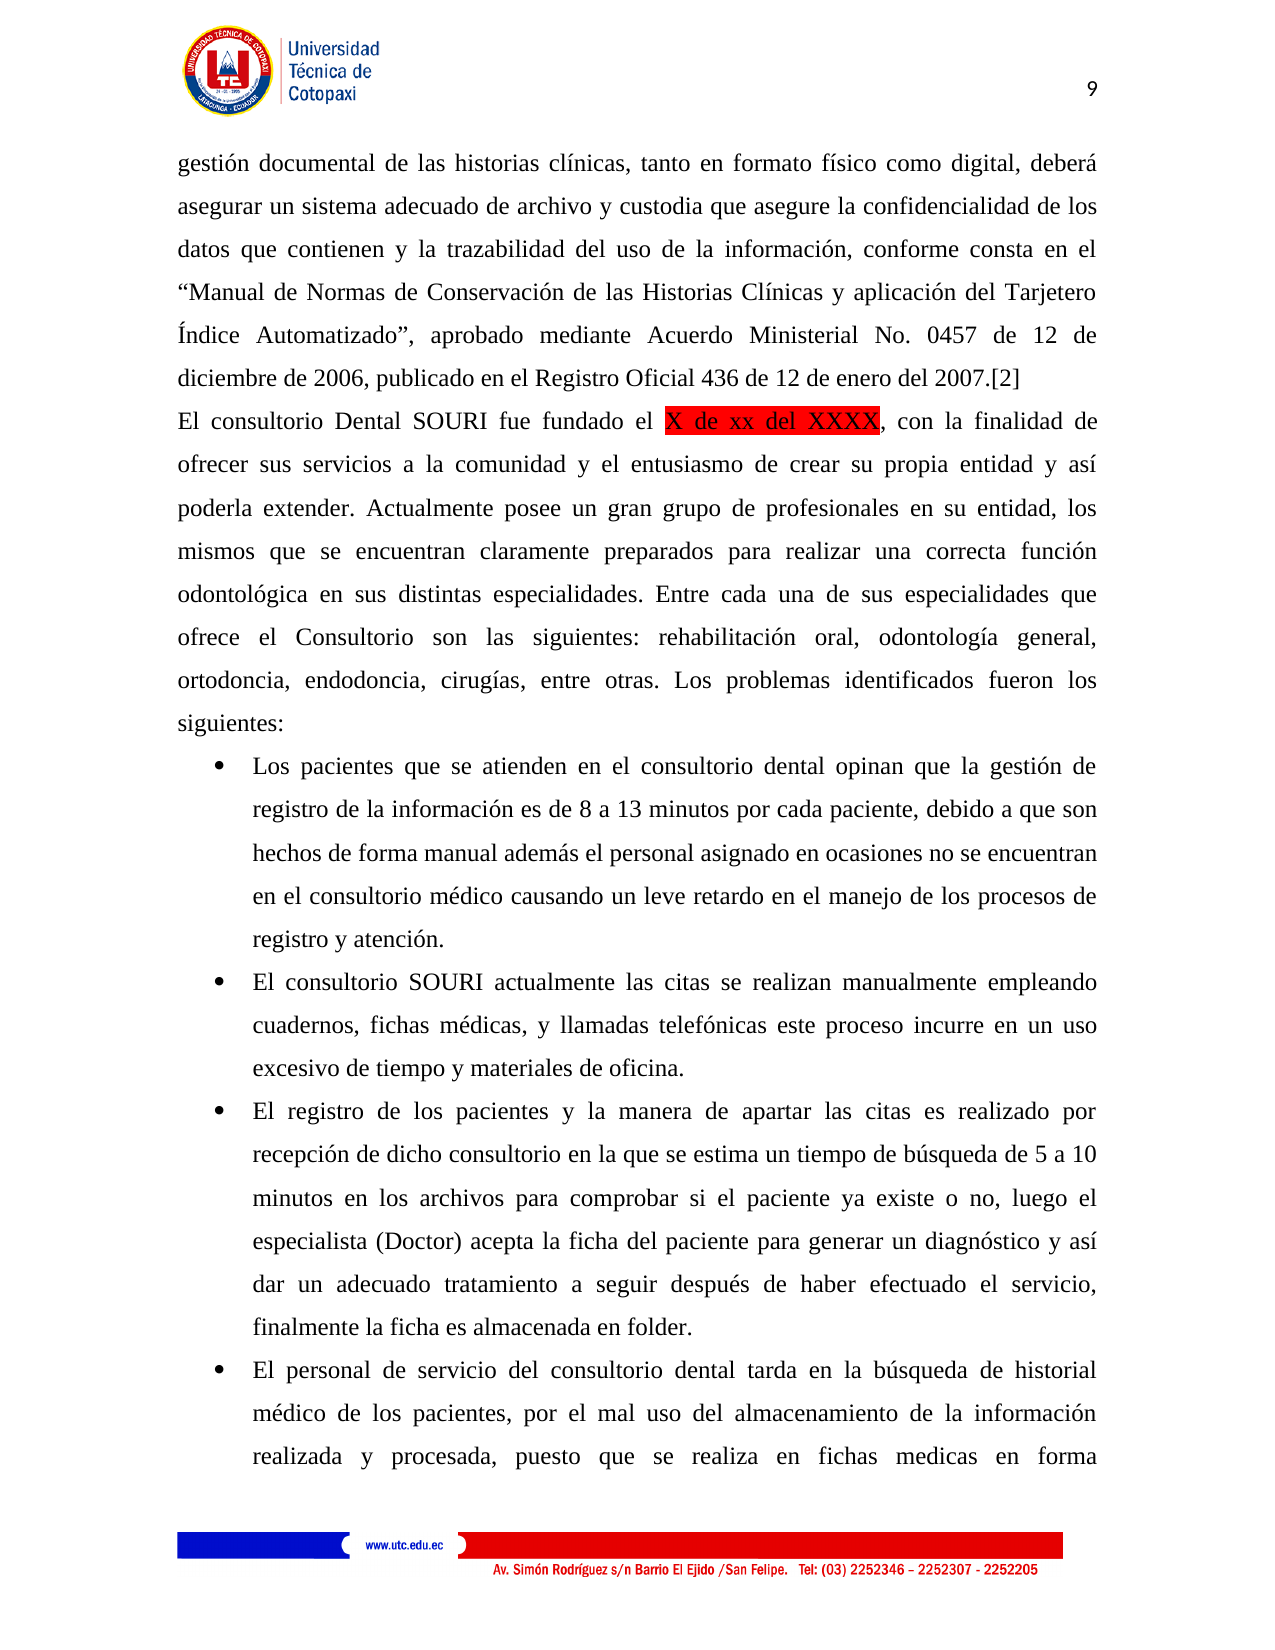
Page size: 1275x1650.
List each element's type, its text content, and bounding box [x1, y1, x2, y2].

picture [177, 22, 387, 122]
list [215, 1355, 1098, 1470]
text El consultorio Dental SOURI fue fundado el X de xx del XXXX, con la finalidad de ofrecer sus servicios a la comunidad y el entusiasmo de crear su propia entidad y así poderla extender. Actualmente posee un gran grupo de profesionales en su entidad, los mismos que se encuentran claramente preparados para realizar una correcta función odontológica en sus distintas especialidades. Entre cada una de sus especialidades que ofrece el Consultorio son las siguientes: rehabilitación oral, odontología general, ortodoncia, endodoncia, cirugías, entre otras. Los problemas identificados fueron los siguientes: [177, 406, 1098, 737]
list El registro de los pacientes y la manera de apartar las citas es realizado por recepción de dicho consultorio en la que se estima un tiempo de búsqueda de 5 a 10 minutos en los archivos para comprobar si el paciente ya existe o no, luego el especialista (Doctor) acepta la ficha del paciente para generar un diagnóstico y así dar un adecuado tratamiento a seguir después de haber efectuado el servicio, finalmente la ficha es almacenada en folder. [215, 1096, 1098, 1341]
list Los pacientes que se atienden en el consultorio dental opinan que la gestión de registro de la información es de 8 a 13 minutos por cada paciente, debido a que son hechos de forma manual además el personal asignado en ocasiones no se encuentran en el consultorio médico causando un leve retardo en el manejo de los procesos de registro y atención. [215, 751, 1098, 953]
picture [177, 1532, 1063, 1577]
list El consultorio SOURI actualmente las citas se realizan manualmente empleando cuadernos, fichas médicas, y llamadas telefónicas este proceso incurre en un uso excesivo de tiempo y materiales de oficina. [215, 967, 1098, 1082]
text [177, 148, 1098, 392]
